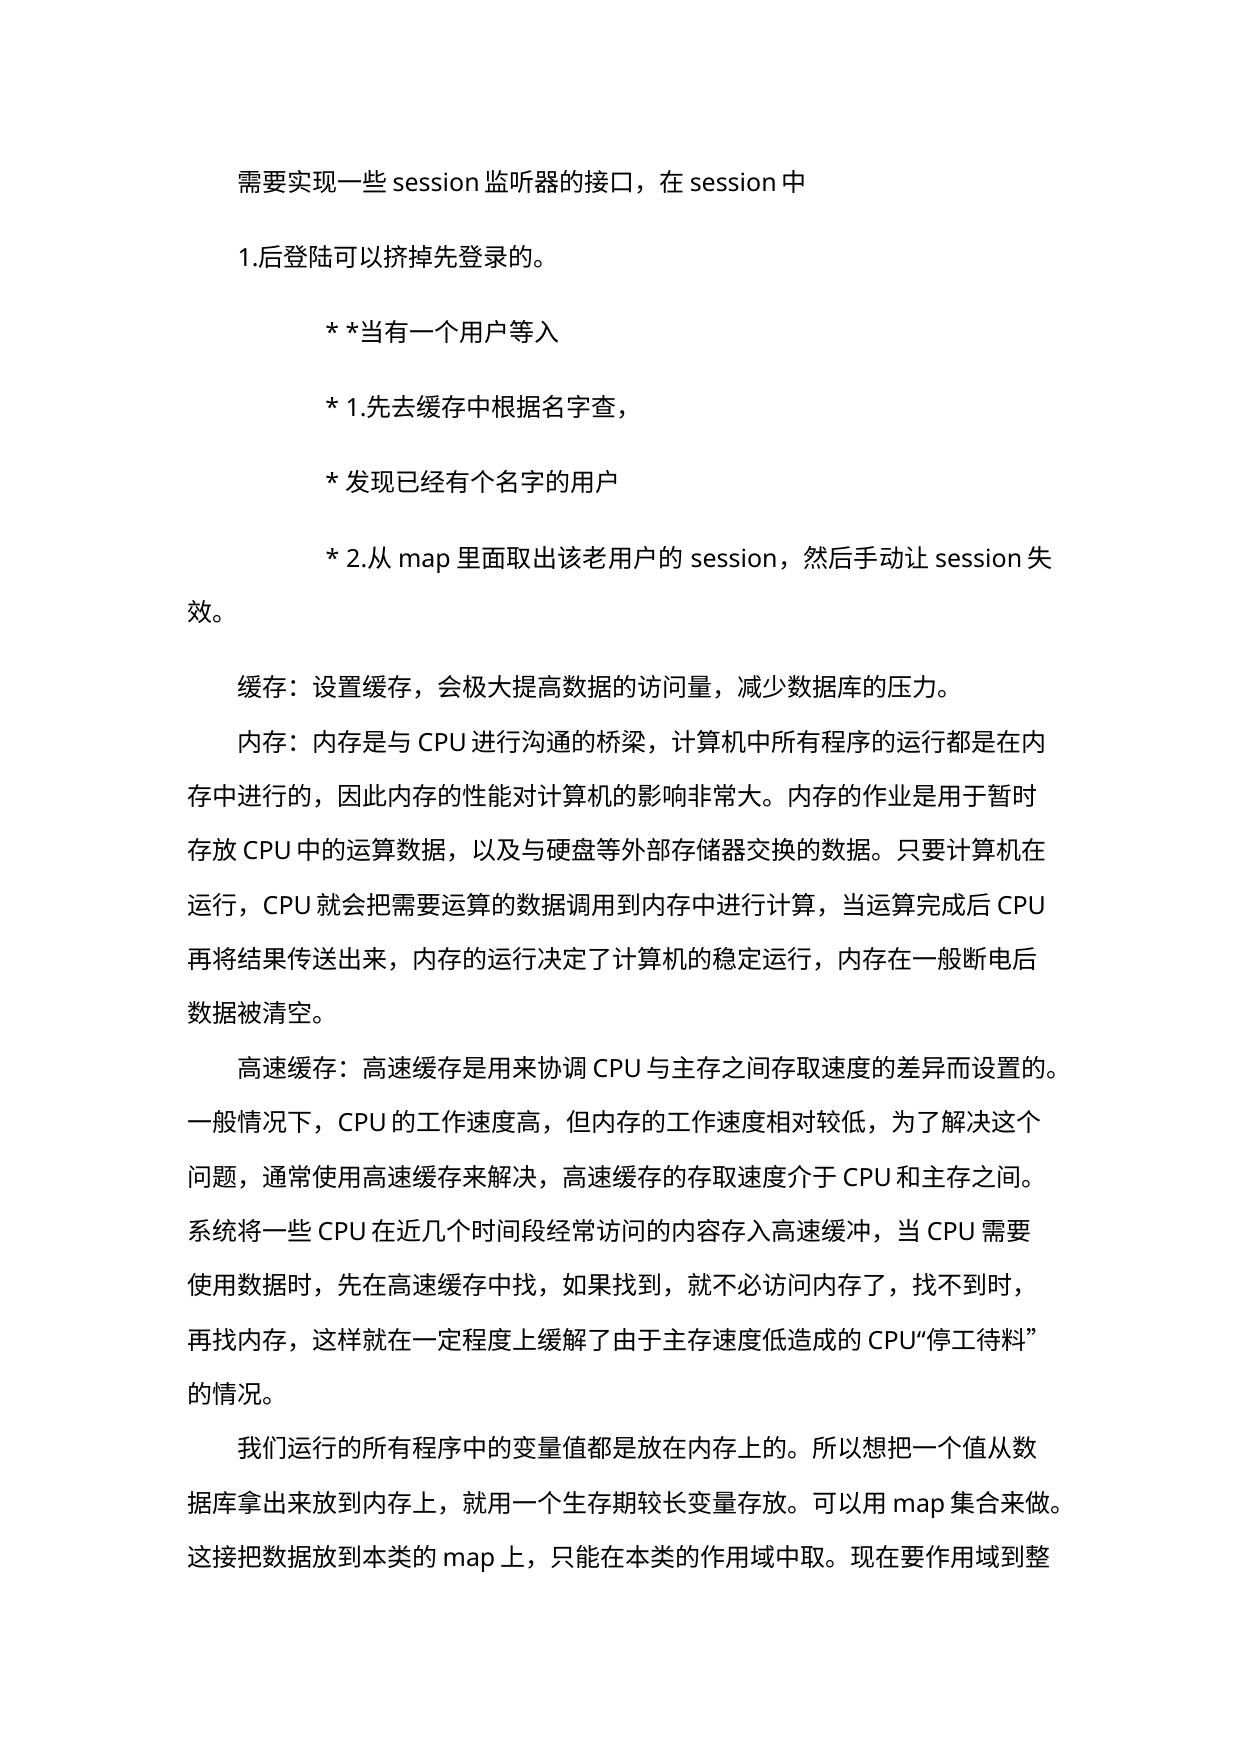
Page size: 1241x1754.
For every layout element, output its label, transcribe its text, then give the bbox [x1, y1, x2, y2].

text * 2.从map里面取出该老用户的 session，然后手动让session失效。 [187, 538, 1053, 629]
text * *当有一个用户等入 [187, 312, 1053, 349]
text 内存：内存是与CPU进行沟通的桥梁，计算机中所有程序的运行都是在内存中进行的，因此内存的性能对计算机的影响非常大。内存的作业是用于暂时存放CPU中的运算数据，以及与硬盘等外部存储器交换的数据。只要计算机在运行，CPU就会把需要运算的数据调用到内存中进行计算，当运算完成后CPU再将结果传送出来，内存的运行决定了计算机的稳定运行，内存在一般断电后数据被清空。 [187, 722, 1053, 1030]
text 高速缓存：高速缓存是用来协调CPU与主存之间存取速度的差异而设置的。一般情况下，CPU的工作速度高，但内存的工作速度相对较低，为了解决这个问题，通常使用高速缓存来解决，高速缓存的存取速度介于CPU和主存之间。系统将一些CPU在近几个时间段经常访问的内容存入高速缓冲，当CPU需要使用数据时，先在高速缓存中找，如果找到，就不必访问内存了，找不到时，再找内存，这样就在一定程度上缓解了由于主存速度低造成的CPU“停工待料”的情况。 [187, 1048, 1053, 1411]
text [187, 1429, 1053, 1574]
text * 1.先去缓存中根据名字查， [187, 388, 1053, 424]
text 缓存：设置缓存，会极大提高数据的访问量，减少数据库的压力。 [187, 668, 1053, 704]
text 1.后登陆可以挤掉先登录的。 [187, 237, 1053, 273]
text 需要实现一些session监听器的接口，在session中 [187, 162, 1053, 198]
text * 发现已经有个名字的用户 [187, 463, 1053, 499]
